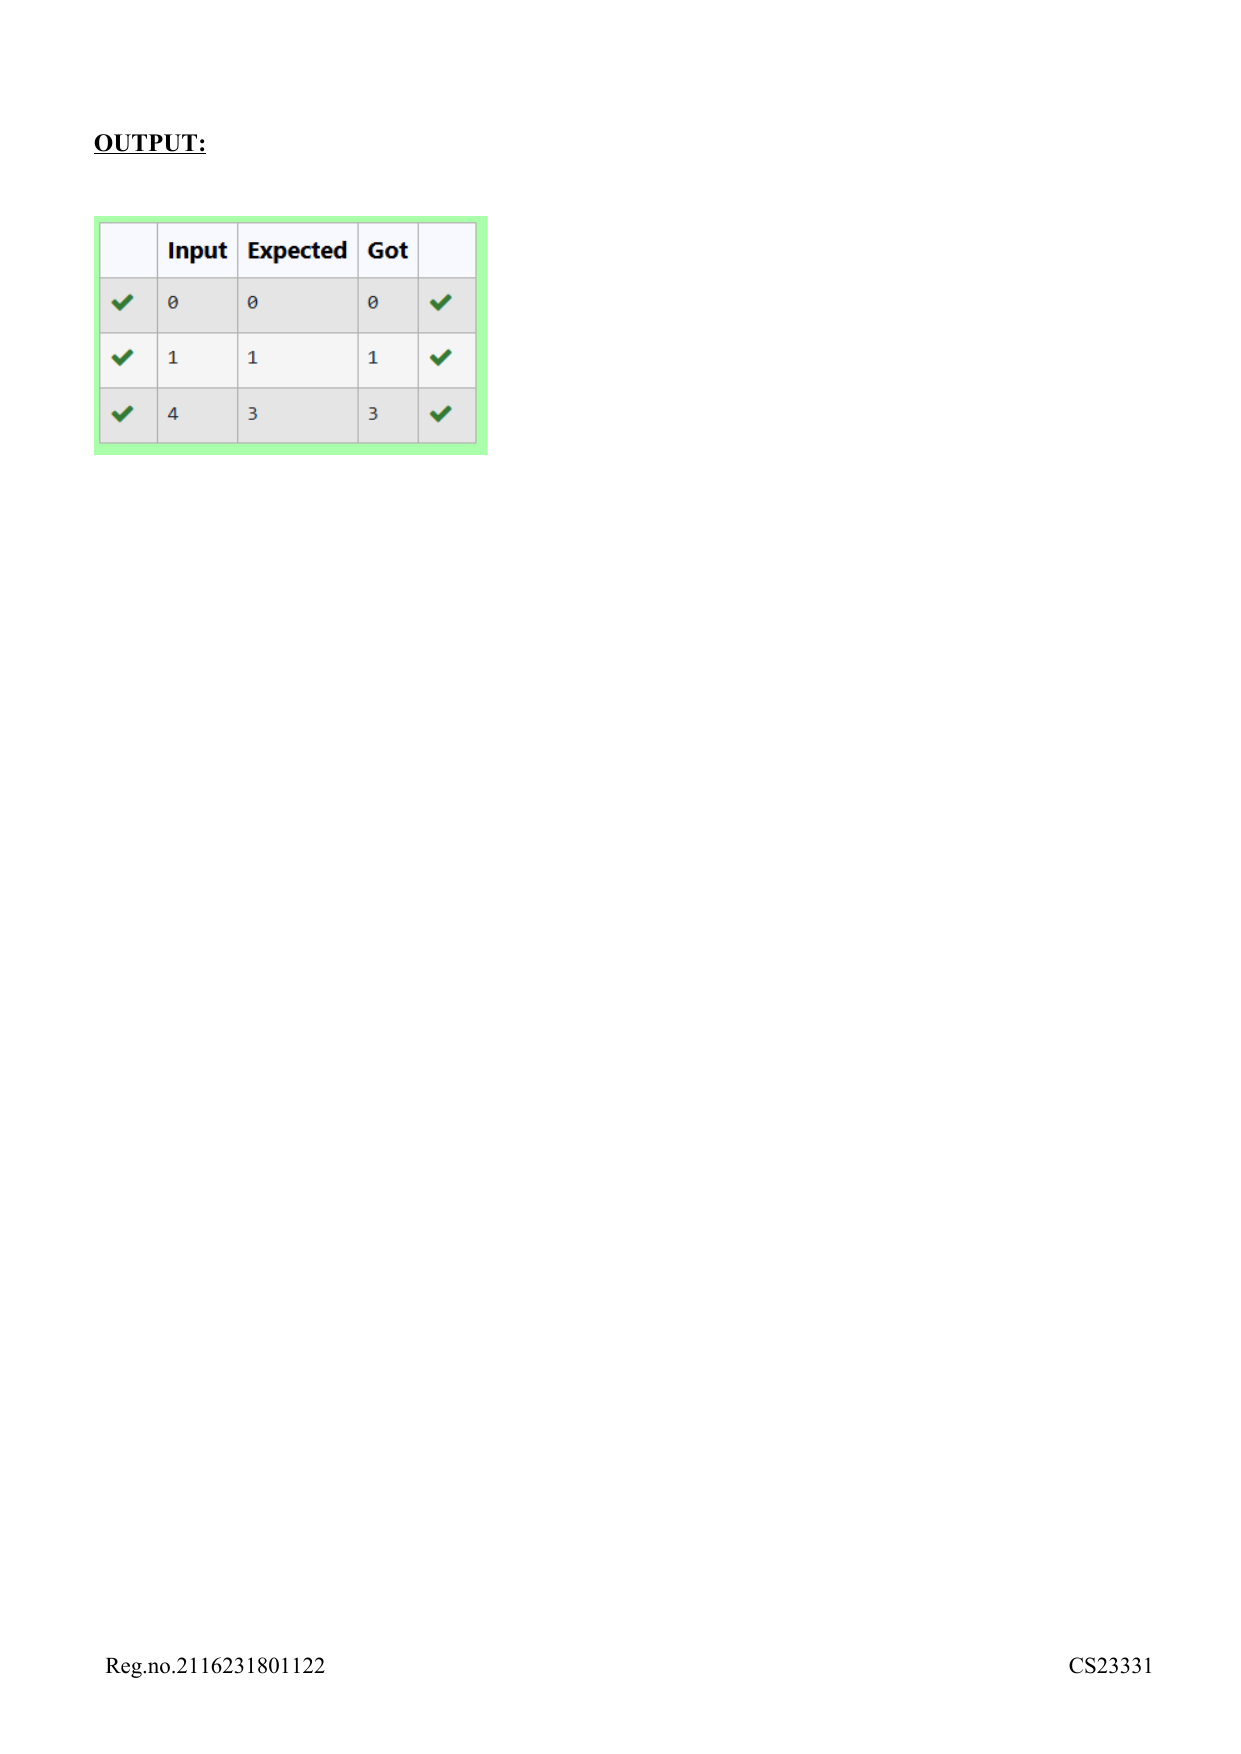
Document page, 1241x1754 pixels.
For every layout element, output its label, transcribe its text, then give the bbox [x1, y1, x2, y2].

picture [93, 216, 488, 455]
text OUTPUT: [94, 129, 1155, 156]
